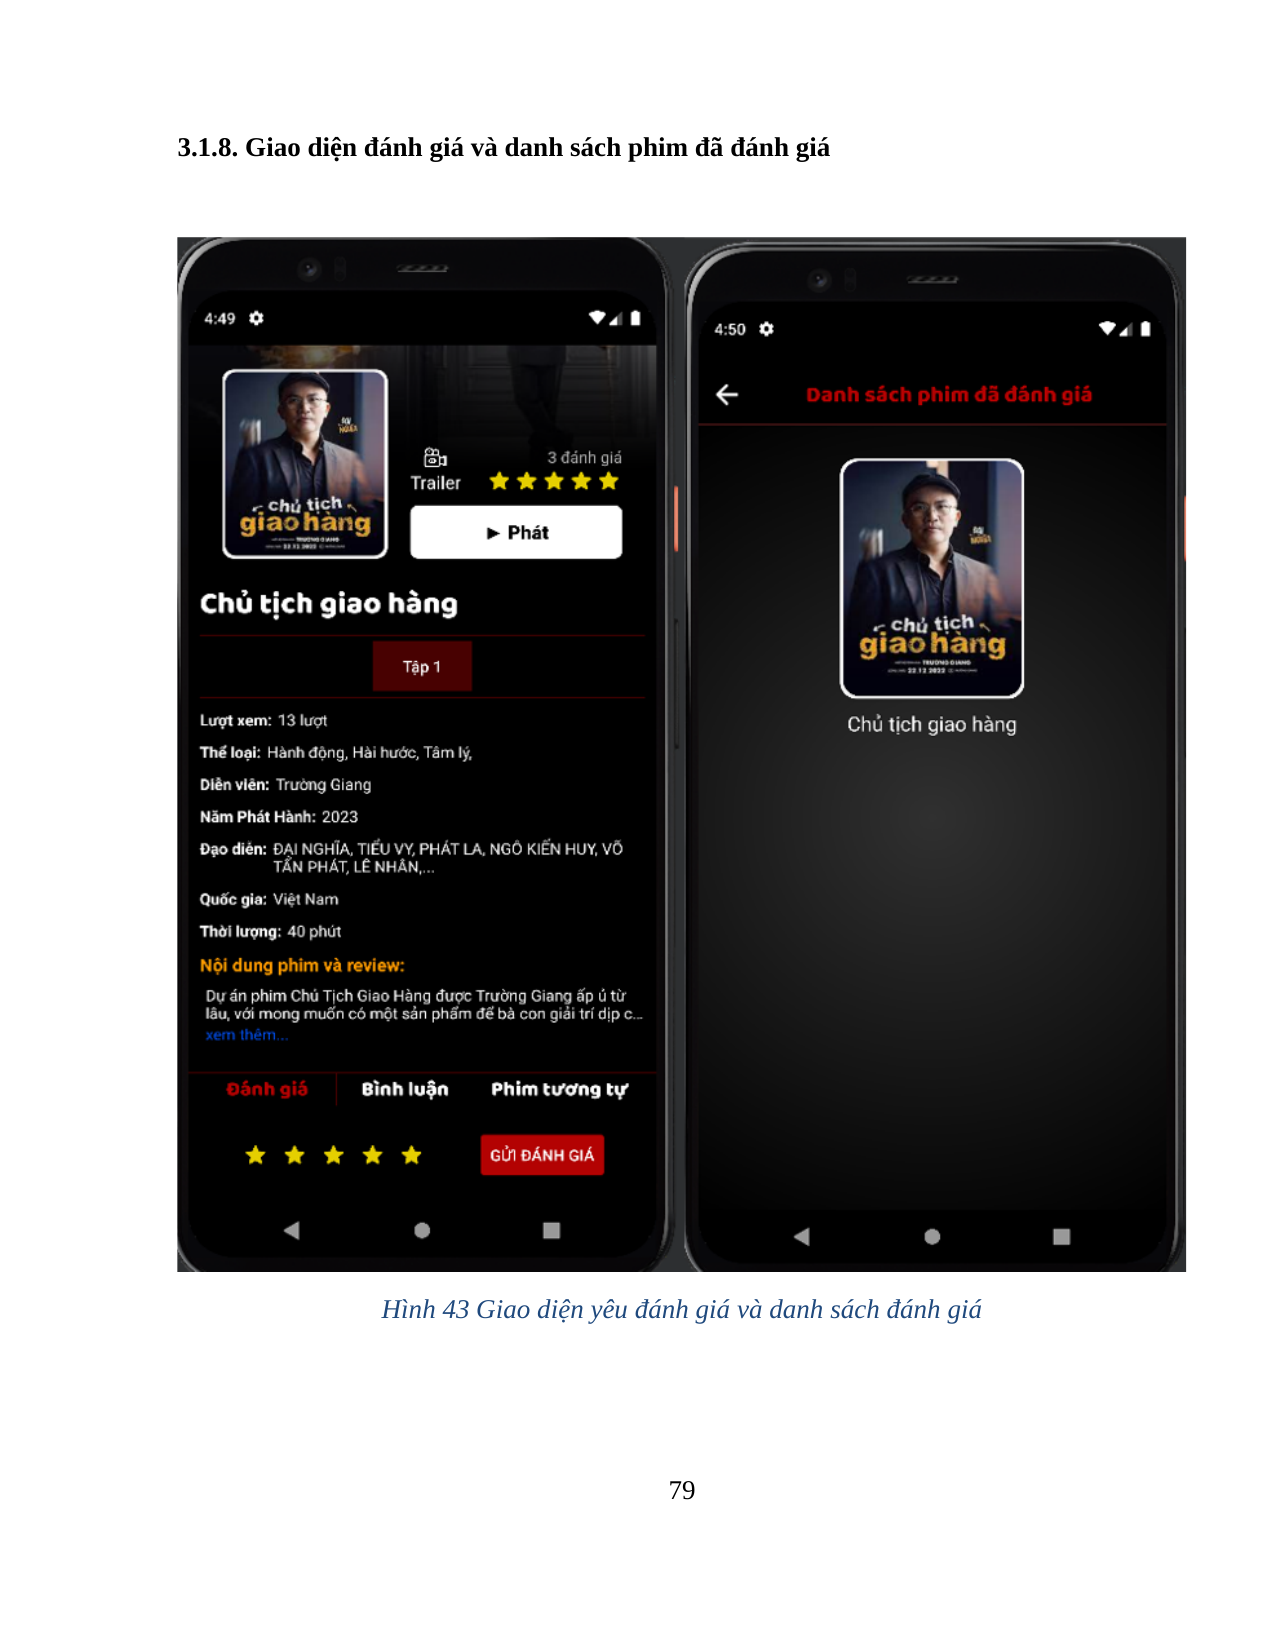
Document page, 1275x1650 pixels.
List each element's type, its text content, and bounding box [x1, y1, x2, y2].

text Giao diện đánh giá và danh sách phim đã đánh giá [177, 131, 1186, 162]
text Hình 43 Giao diện yêu đánh giá và danh sách đánh giá [177, 1293, 1186, 1324]
picture [177, 236, 1187, 1272]
